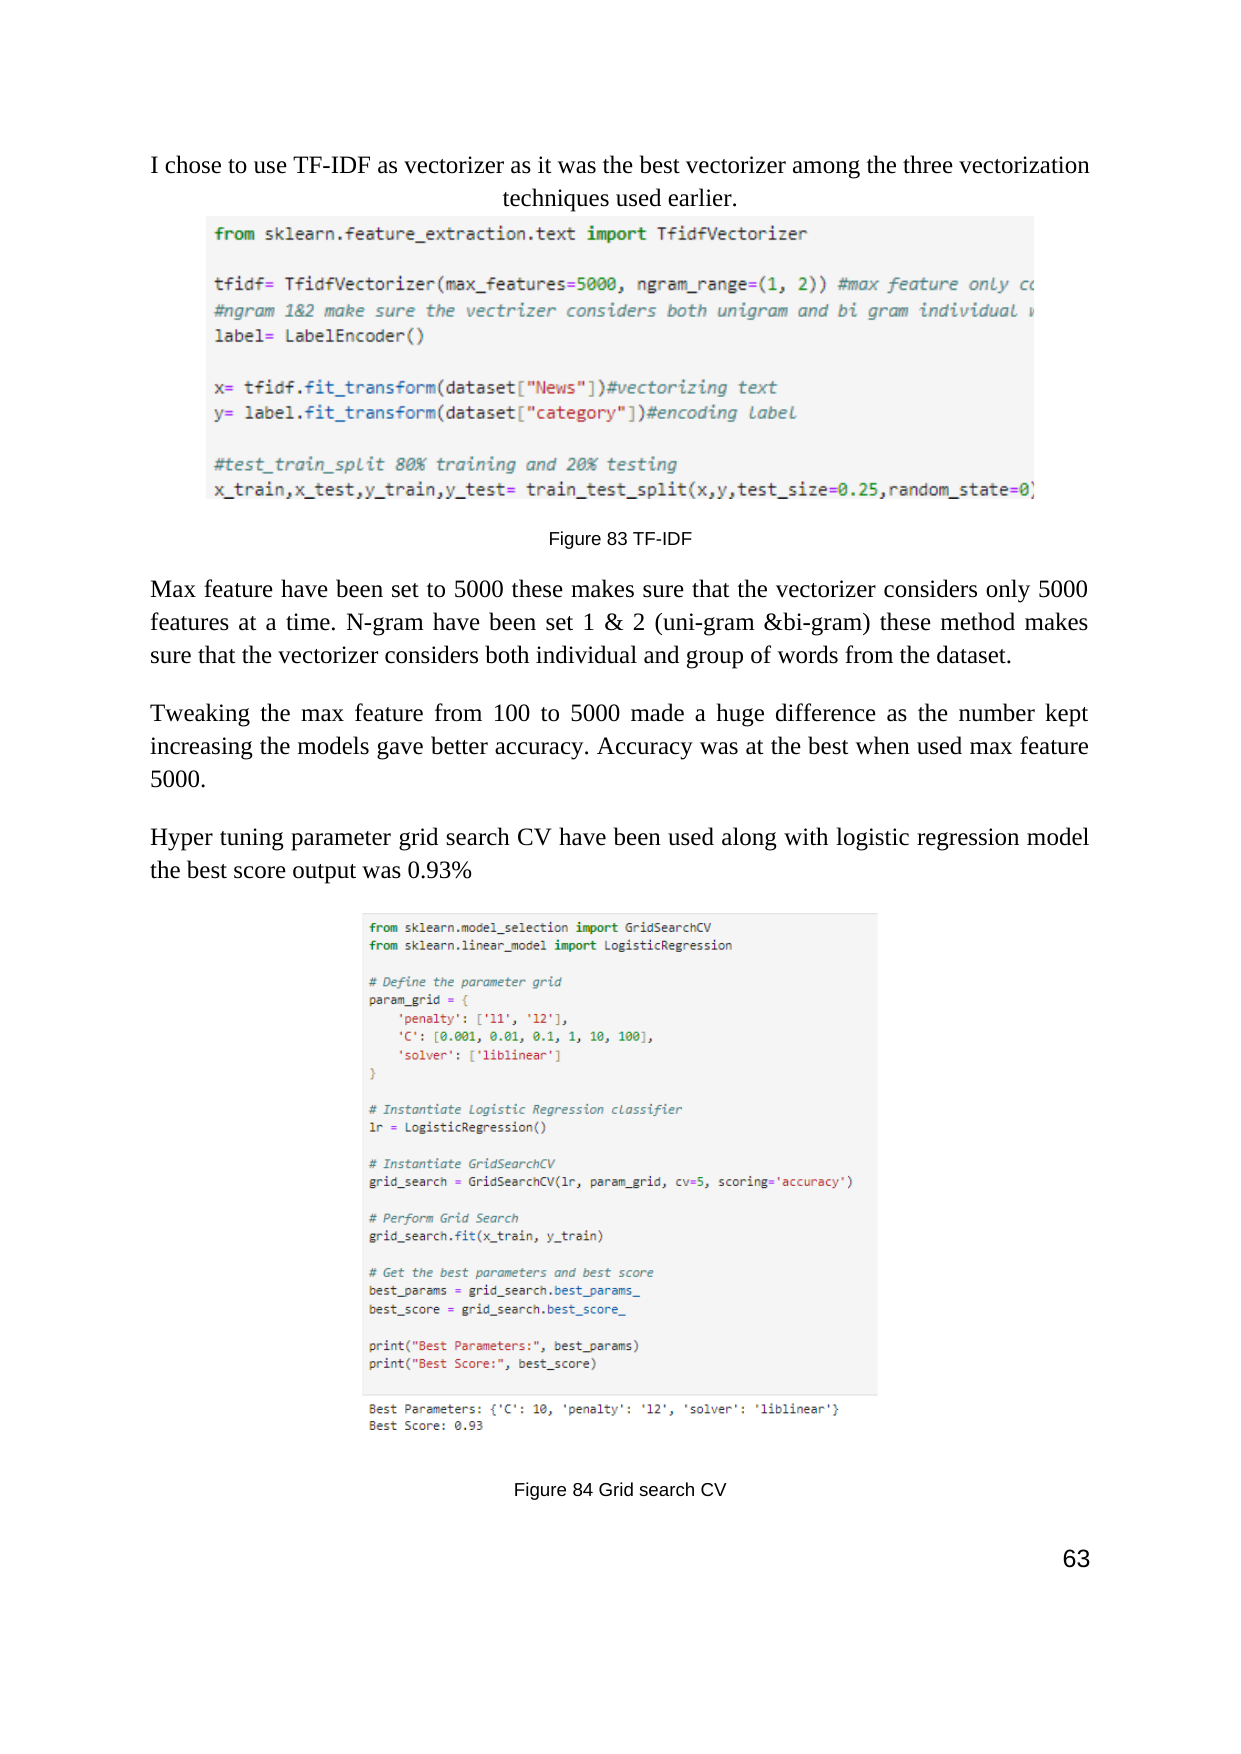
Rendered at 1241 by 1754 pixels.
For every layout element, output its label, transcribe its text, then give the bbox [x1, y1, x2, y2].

text Hyper tuning parameter grid search CV have been used along with logistic regression model the best score output was 0.93% [150, 822, 1090, 884]
text Tweaking the max feature from 100 to 5000 made a huge difference as the number kept increasing the models gave better accuracy. Accuracy was at the best when used max feature 5000. [150, 698, 1090, 793]
picture [206, 216, 1035, 499]
picture [362, 913, 878, 1440]
text Max feature have been set to 5000 these makes sure that the vectorizer considers only 5000 features at a time. N-gram have been set 1 & 2 (uni-gram &bi-gram) these method makes sure that the vectorizer considers both individual and group of words from the dataset. [150, 574, 1090, 669]
